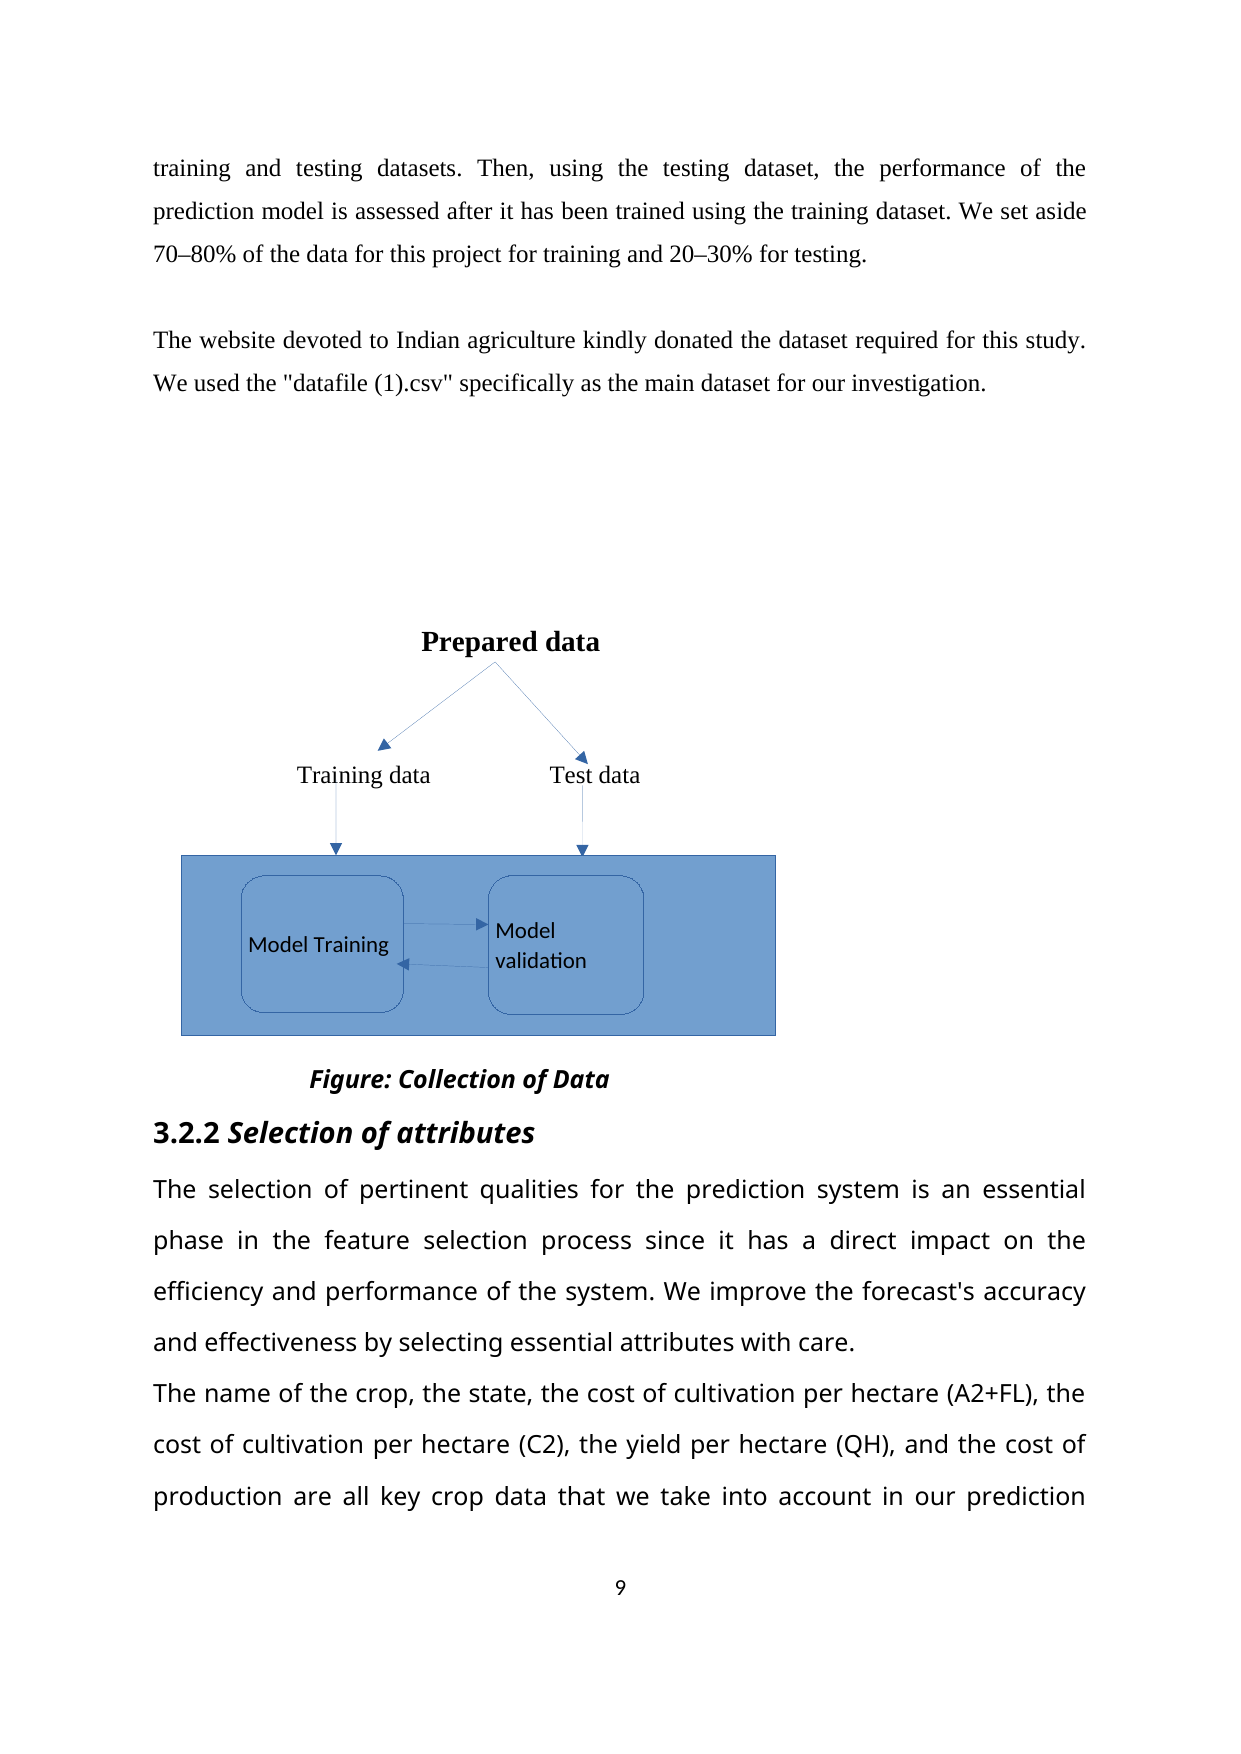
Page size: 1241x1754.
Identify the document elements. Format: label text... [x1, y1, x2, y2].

text Figure: Collection of Data [153, 1061, 1087, 1095]
text The selection of pertinent qualities for the prediction system is an essential phase in the feature selection process since it has a direct impact on the efficiency and performance of the system. We improve the forecast's accuracy and effectiveness by selecting essential attributes with care. [153, 1172, 1087, 1359]
text Prepared data [153, 624, 1087, 657]
text The website devoted to Indian agriculture kindly donated the dataset required for this study. We used the "datafile (1).csv" specifically as the main dataset for our investigation. [153, 325, 1087, 397]
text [153, 153, 1087, 268]
text Training data Test data [153, 761, 1087, 789]
text 3.2.2 Selection of attributes [153, 1112, 1087, 1152]
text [153, 1376, 1087, 1512]
